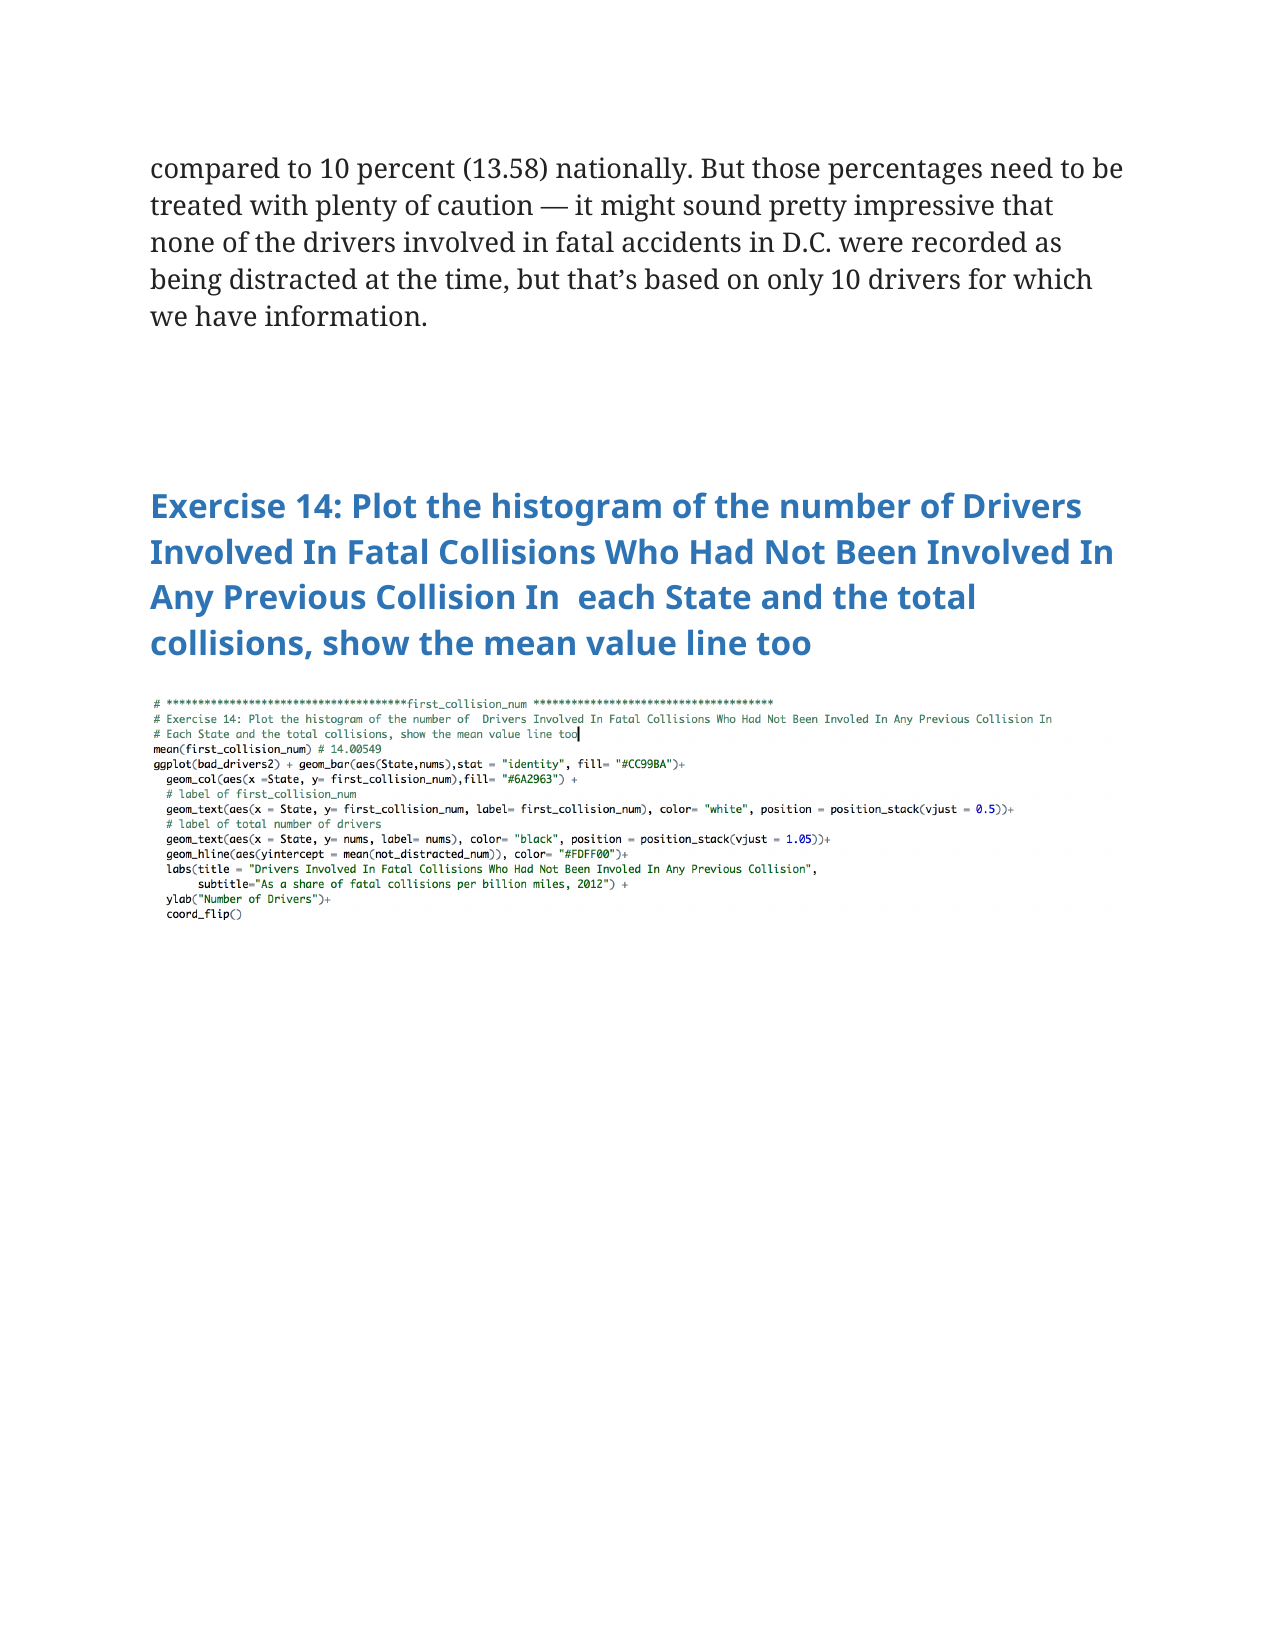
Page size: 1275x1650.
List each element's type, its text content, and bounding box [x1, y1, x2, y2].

picture [150, 695, 1125, 934]
subtitle Exercise 14: Plot the histogram of the number of Drivers Involved In Fatal Collisions Who Had Not Been Involved In Any Previous Collision In each State and the total collisions, show the mean value line too [150, 483, 1125, 665]
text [150, 150, 1125, 334]
